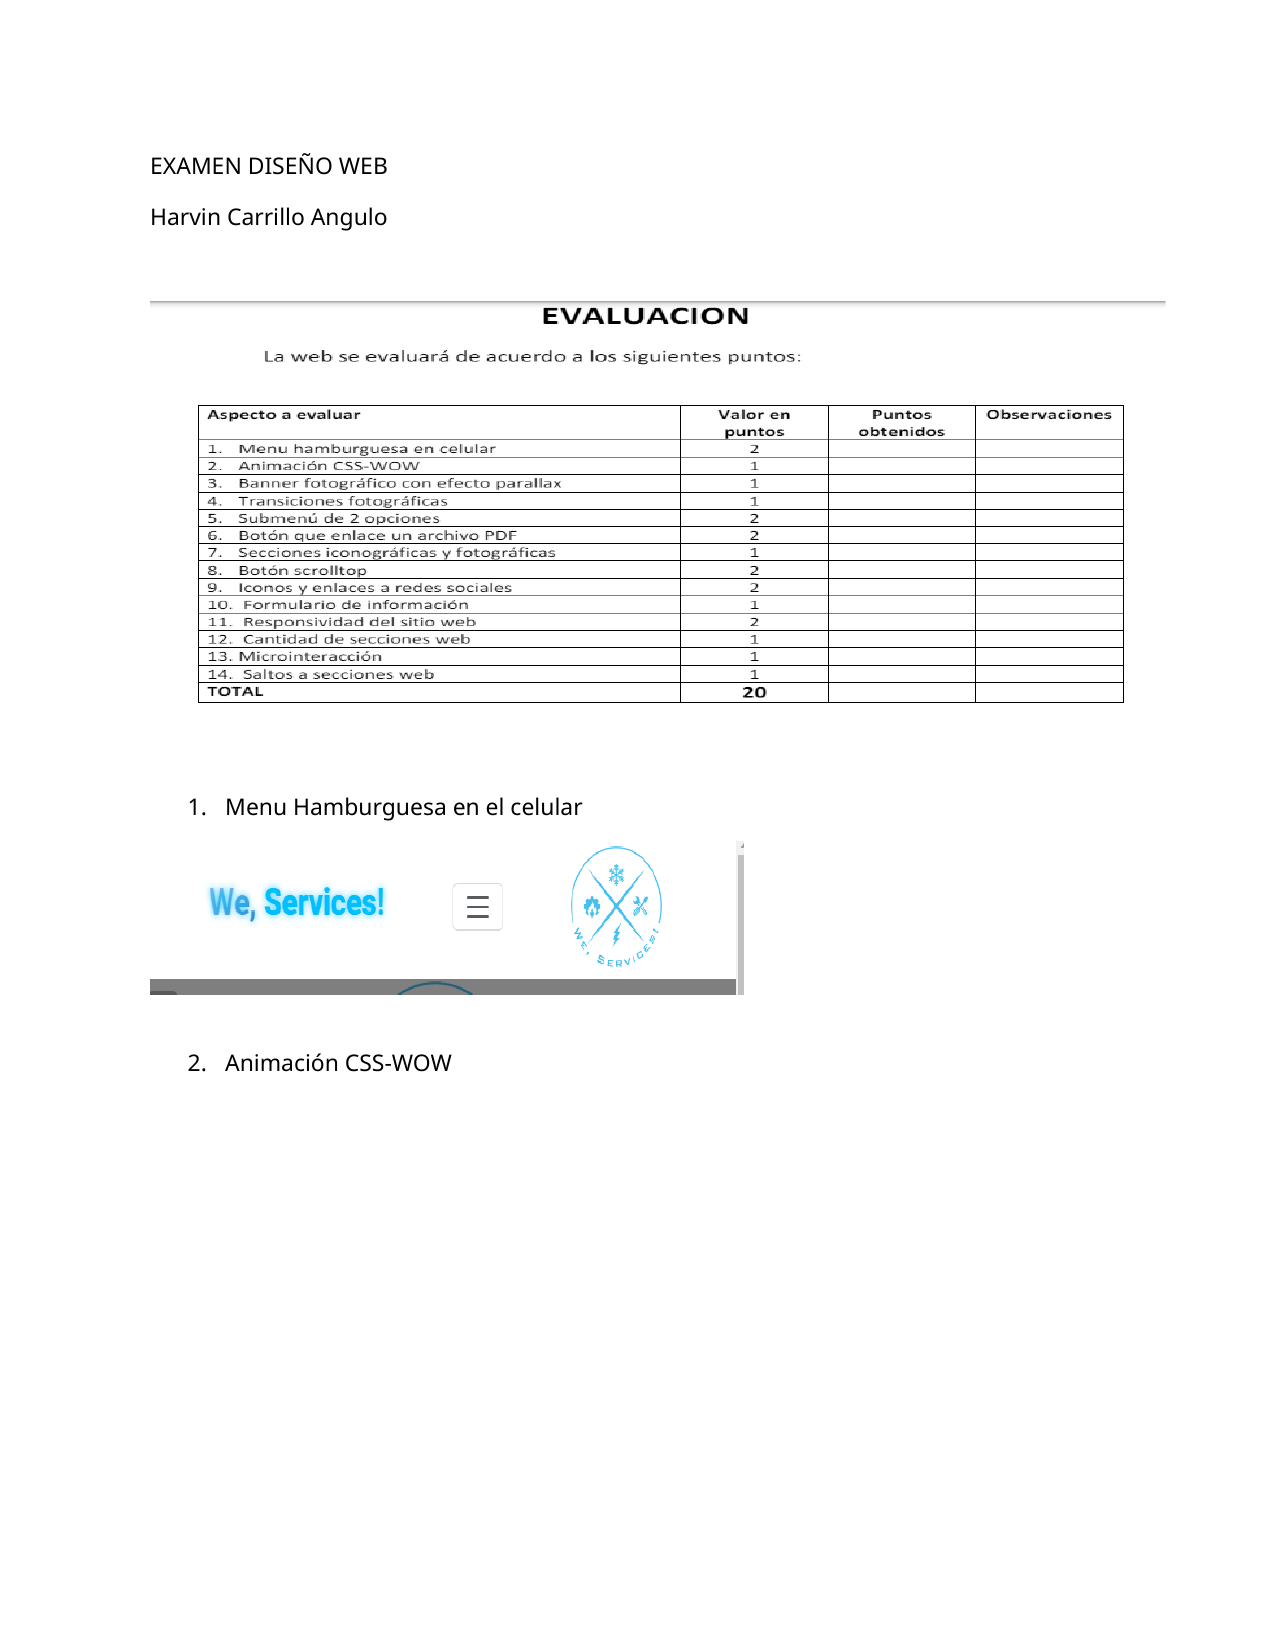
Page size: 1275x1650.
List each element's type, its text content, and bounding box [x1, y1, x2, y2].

picture [150, 301, 1166, 722]
list Animación CSS-WOW [187, 1047, 1125, 1079]
list Menu Hamburguesa en el celular [187, 791, 1125, 822]
picture [150, 841, 744, 995]
text EXAMEN DISEÑO WEB [150, 150, 1125, 181]
text Harvin Carrillo Angulo [150, 200, 1125, 232]
